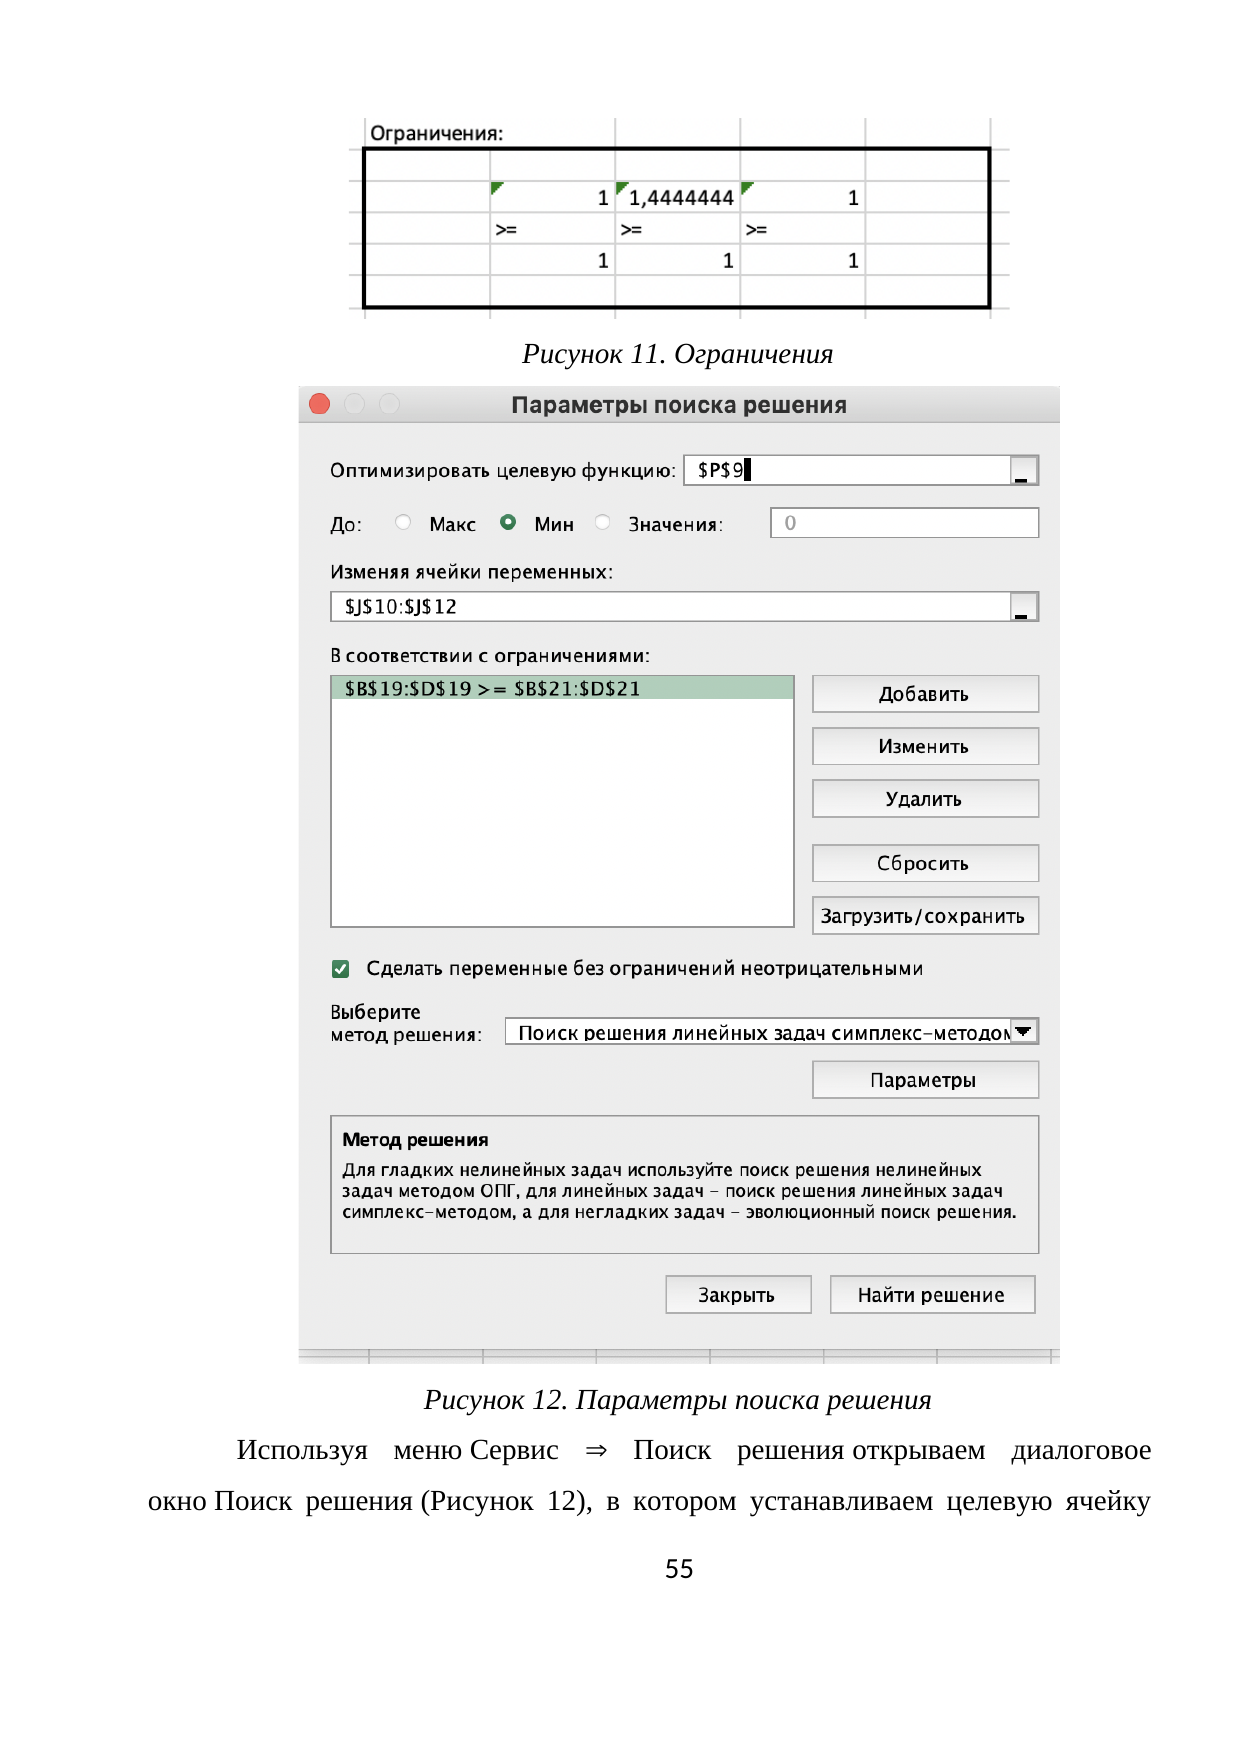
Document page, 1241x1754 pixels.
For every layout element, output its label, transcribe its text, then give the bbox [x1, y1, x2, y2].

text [148, 1432, 1152, 1516]
picture [298, 386, 1060, 1364]
text Рисунок 12. Параметры поиска решения [148, 1382, 1152, 1415]
text Рисунок 11. Ограничения [148, 336, 1152, 369]
picture [348, 118, 1010, 319]
